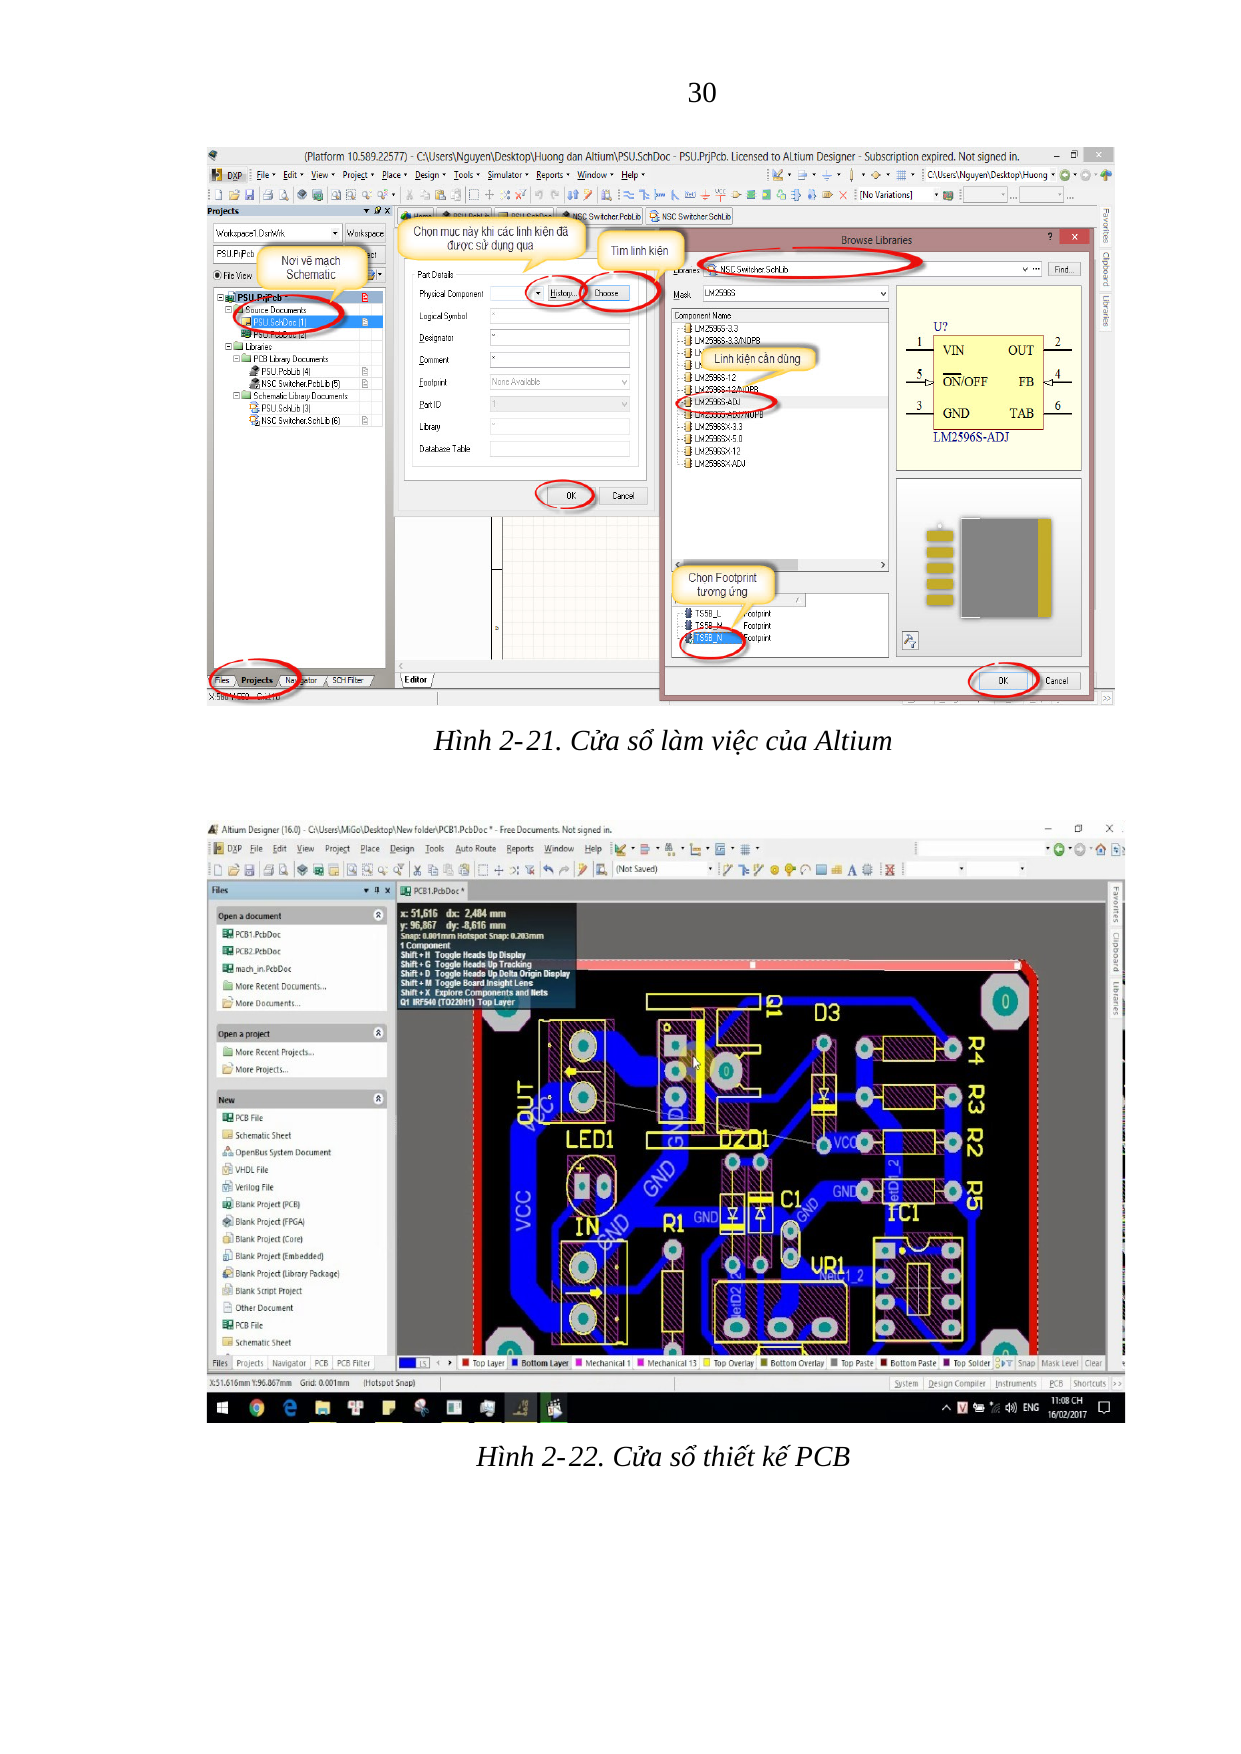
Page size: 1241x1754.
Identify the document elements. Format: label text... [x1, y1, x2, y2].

picture [206, 820, 1126, 1423]
picture [206, 147, 1115, 706]
